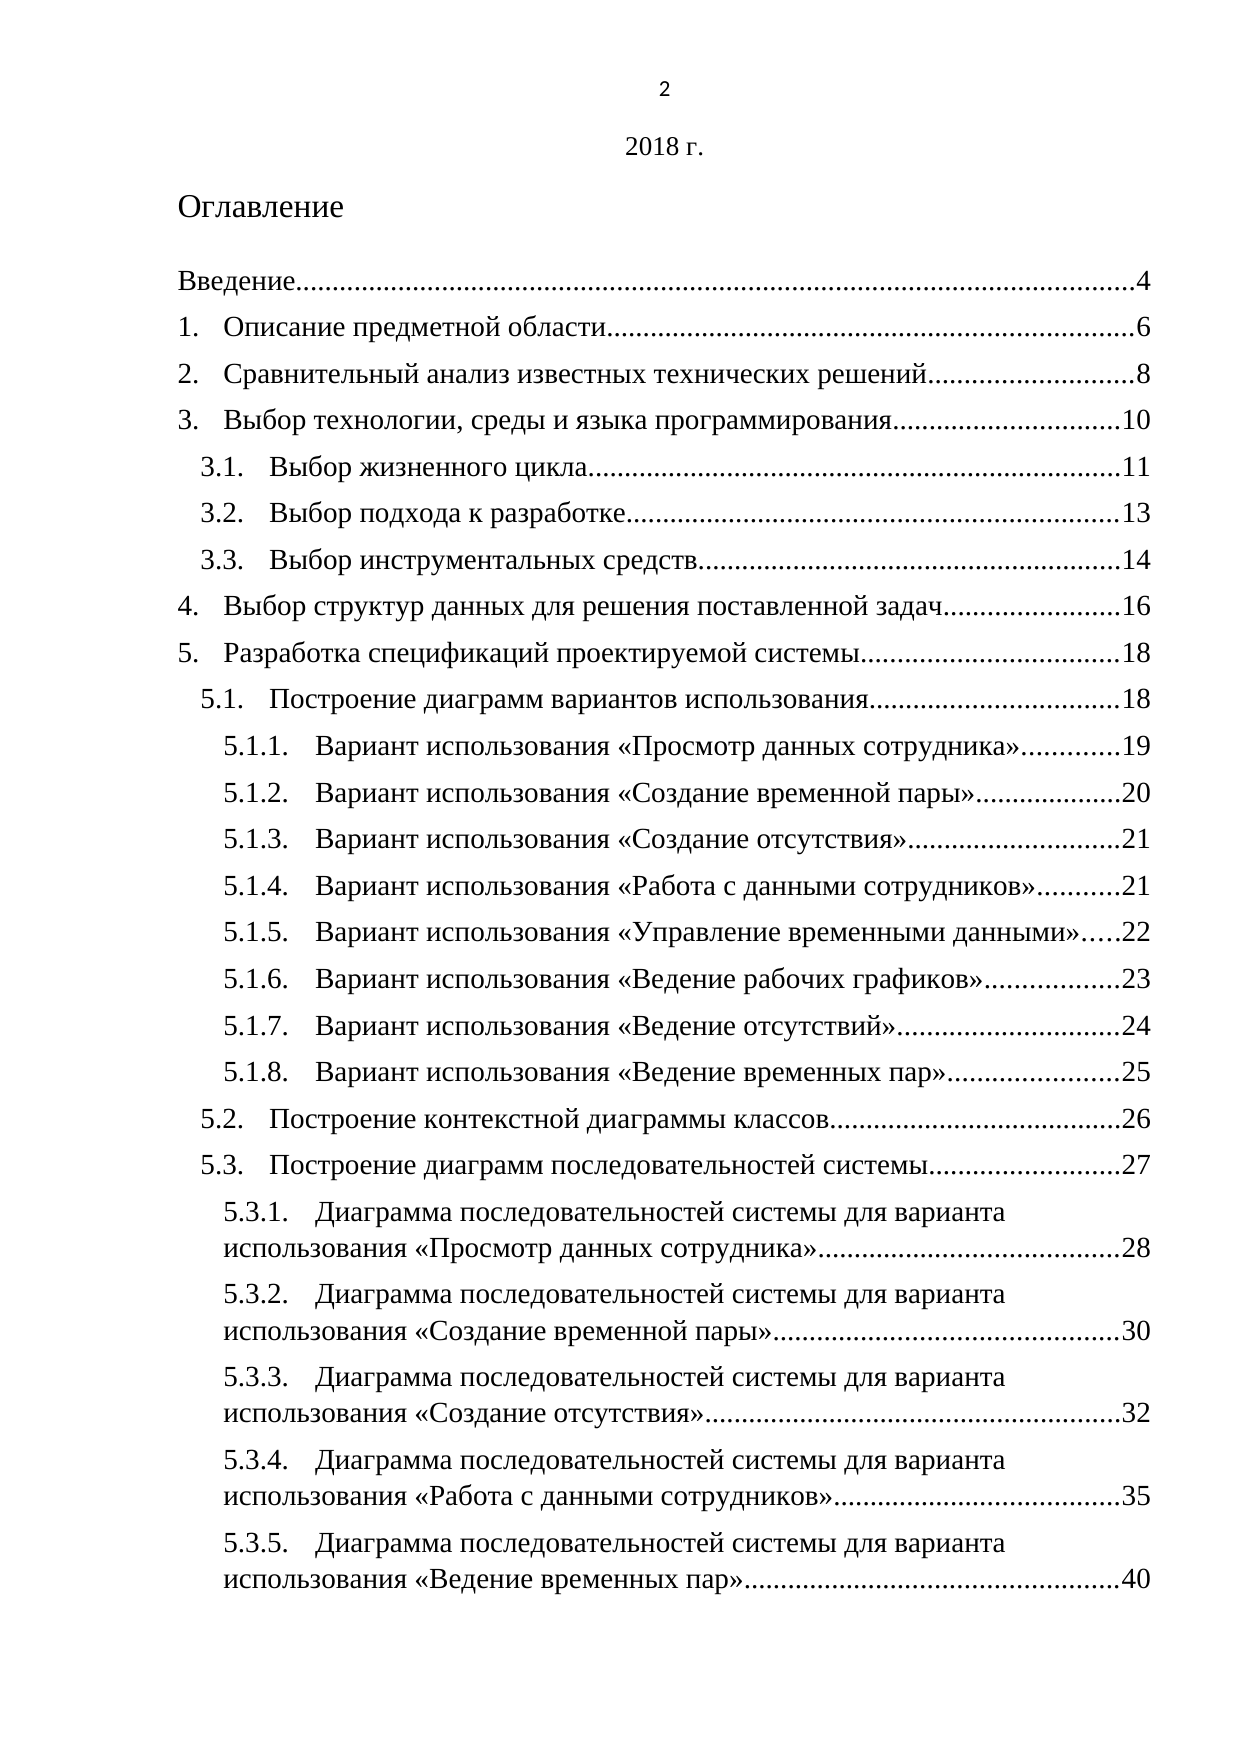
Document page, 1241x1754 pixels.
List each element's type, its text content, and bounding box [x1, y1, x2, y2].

text 2018 г. [177, 130, 1152, 161]
